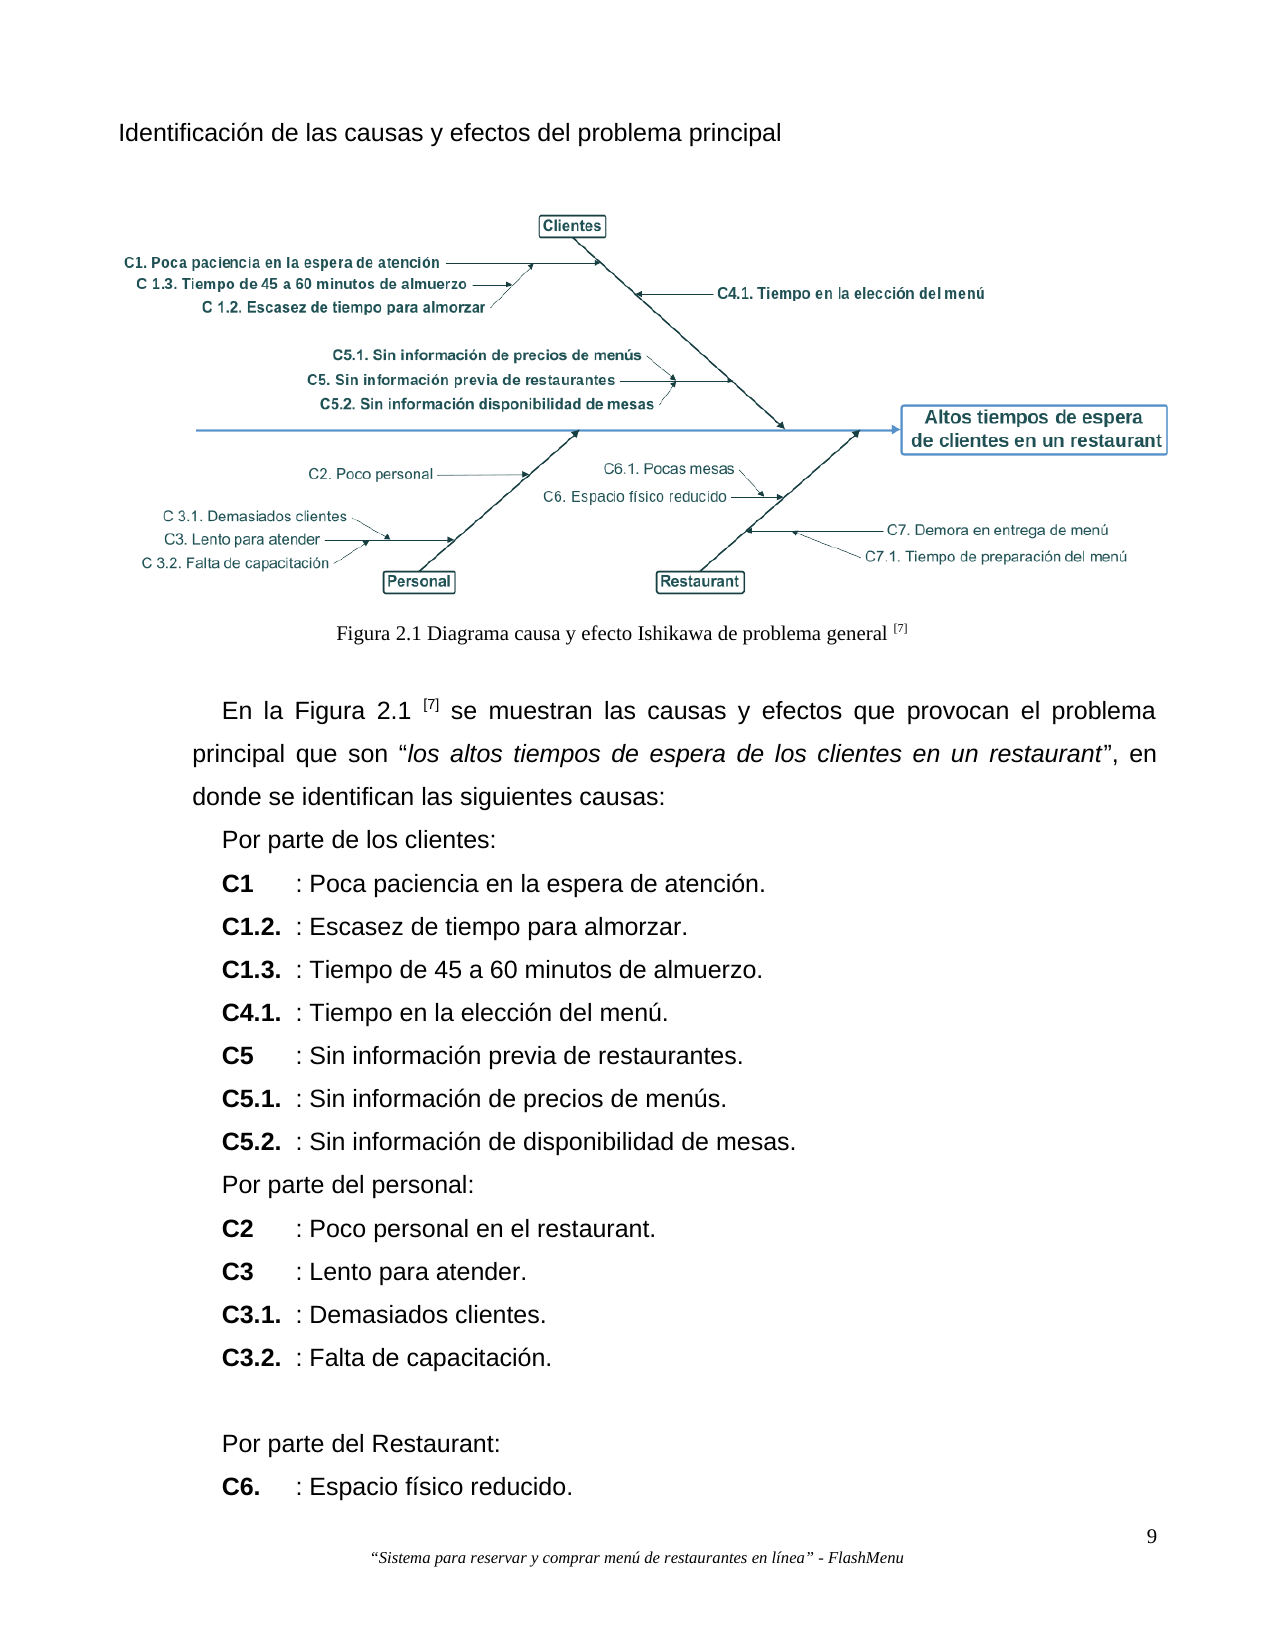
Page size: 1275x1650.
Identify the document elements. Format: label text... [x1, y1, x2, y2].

text C3 : Lento para atender. [192, 1257, 1157, 1285]
text C1.3. : Tiempo de 45 a 60 minutos de almuerzo. [192, 955, 1157, 983]
text C2 : Poco personal en el restaurant. [192, 1213, 1157, 1242]
text C1.2. : Escasez de tiempo para almorzar. [192, 912, 1157, 940]
text C5.2. : Sin información de disponibilidad de mesas. [192, 1127, 1157, 1156]
text En la Figura 2.1 [7] se muestran las causas y efectos que provocan el problema principal que son “los altos tiempos de espera de los clientes en un restaurant”, en donde se identifican las siguientes causas: [192, 696, 1157, 811]
text C5.1. : Sin información de precios de menús. [192, 1084, 1157, 1113]
text Por parte de los clientes: [192, 825, 1157, 854]
text C4.1. : Tiempo en la elección del menú. [192, 998, 1157, 1027]
text C1 : Poca paciencia en la espera de atención. [192, 868, 1157, 897]
text C3.2. : Falta de capacitación. [192, 1343, 1157, 1372]
text C3.1. : Demasiados clientes. [192, 1300, 1157, 1328]
text Identificación de las causas y efectos del problema principal [118, 118, 1157, 147]
text Por parte del personal: [192, 1170, 1157, 1199]
text C5 : Sin información previa de restaurantes. [192, 1041, 1157, 1070]
text C6. : Espacio físico reducido. [192, 1472, 1157, 1501]
text Por parte del Restaurant: [192, 1429, 1157, 1458]
